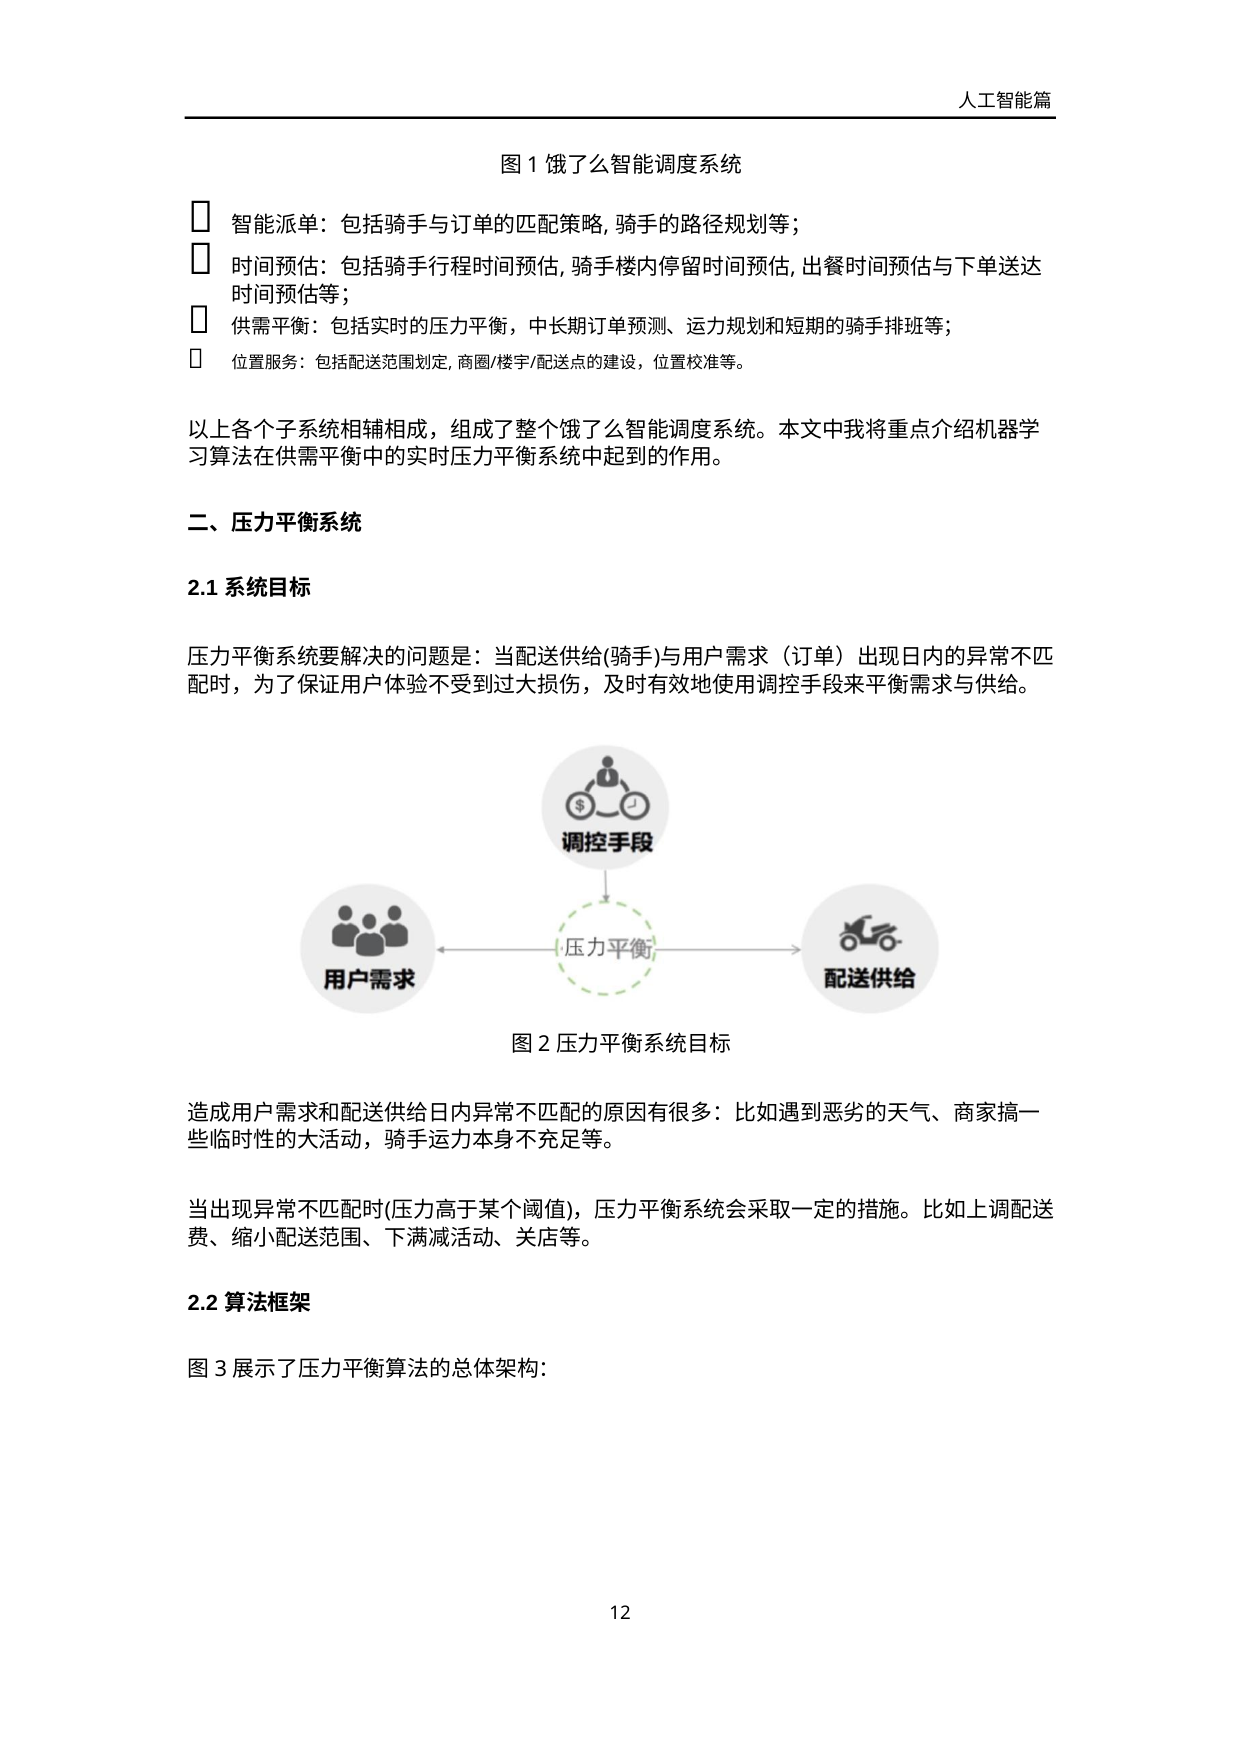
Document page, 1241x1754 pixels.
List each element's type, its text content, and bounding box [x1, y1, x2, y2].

text 二、压力平衡系统 [187, 510, 1090, 535]
list 供需平衡：包括实时的压力平衡，中长期订单预测、运力规划和短期的骑手排班等； [187, 308, 1090, 340]
list 时间预估：包括骑手行程时间预估, 骑手楼内停留时间预估, 出餐时间预估与下单送达时间预估等； [187, 252, 1054, 308]
text 2.1 系统目标 [187, 574, 1090, 601]
text 2.2 算法框架 [187, 1289, 1090, 1316]
text 造成用户需求和配送供给日内异常不匹配的原因有很多：比如遇到恶劣的天气、商家搞一些临时性的大活动，骑手运力本身不充足等。 [187, 1098, 1054, 1153]
text 12 [150, 1603, 1089, 1623]
text 当出现异常不匹配时(压力高于某个阈值)，压力平衡系统会采取一定的措施。比如上调配送费、缩小配送范围、下满减活动、关店等。 [187, 1196, 1054, 1251]
list 智能派单：包括骑手与订单的匹配策略, 骑手的路径规划等； [187, 194, 1090, 243]
text 人工智能篇 [958, 92, 1089, 111]
text 图 1 饿了么智能调度系统 [150, 155, 1092, 177]
picture [285, 736, 956, 1028]
text 图 3 展示了压力平衡算法的总体架构： [187, 1358, 1090, 1381]
text 图 2 压力平衡系统目标 [150, 1033, 1092, 1056]
text 压力平衡系统要解决的问题是：当配送供给(骑手)与用户需求（订单）出现日内的异常不匹配时，为了保证用户体验不受到过大损伤，及时有效地使用调控手段来平衡需求与供给。 [187, 643, 1054, 698]
text 以上各个子系统相辅相成，组成了整个饿了么智能调度系统。本文中我将重点介绍机器学习算法在供需平衡中的实时压力平衡系统中起到的作用。 [187, 415, 1054, 470]
list 位置服务：包括配送范围划定, 商圈/楼宇/配送点的建设，位置校准等。 [187, 350, 1090, 373]
